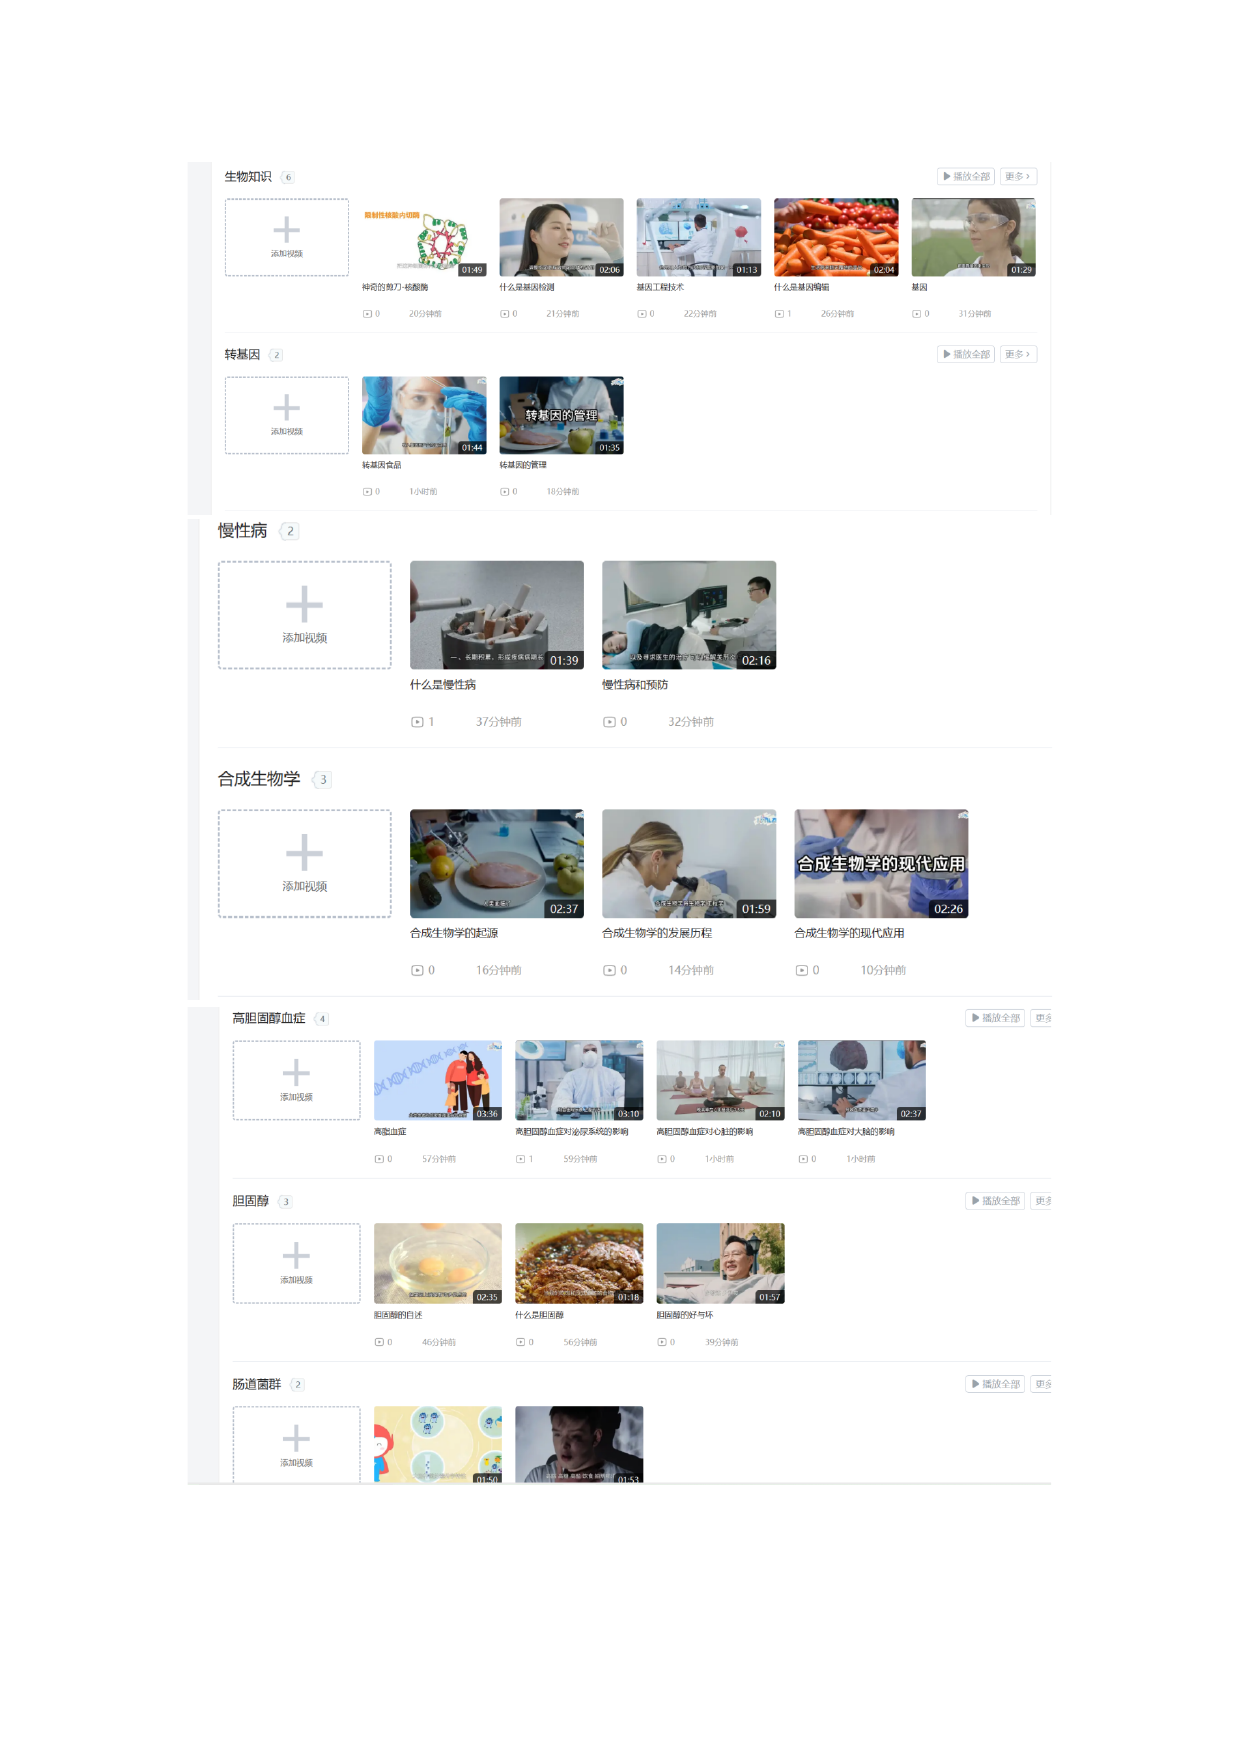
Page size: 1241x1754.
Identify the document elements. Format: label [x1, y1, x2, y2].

picture [187, 162, 1052, 515]
picture [187, 519, 1053, 1000]
picture [187, 1007, 1052, 1485]
